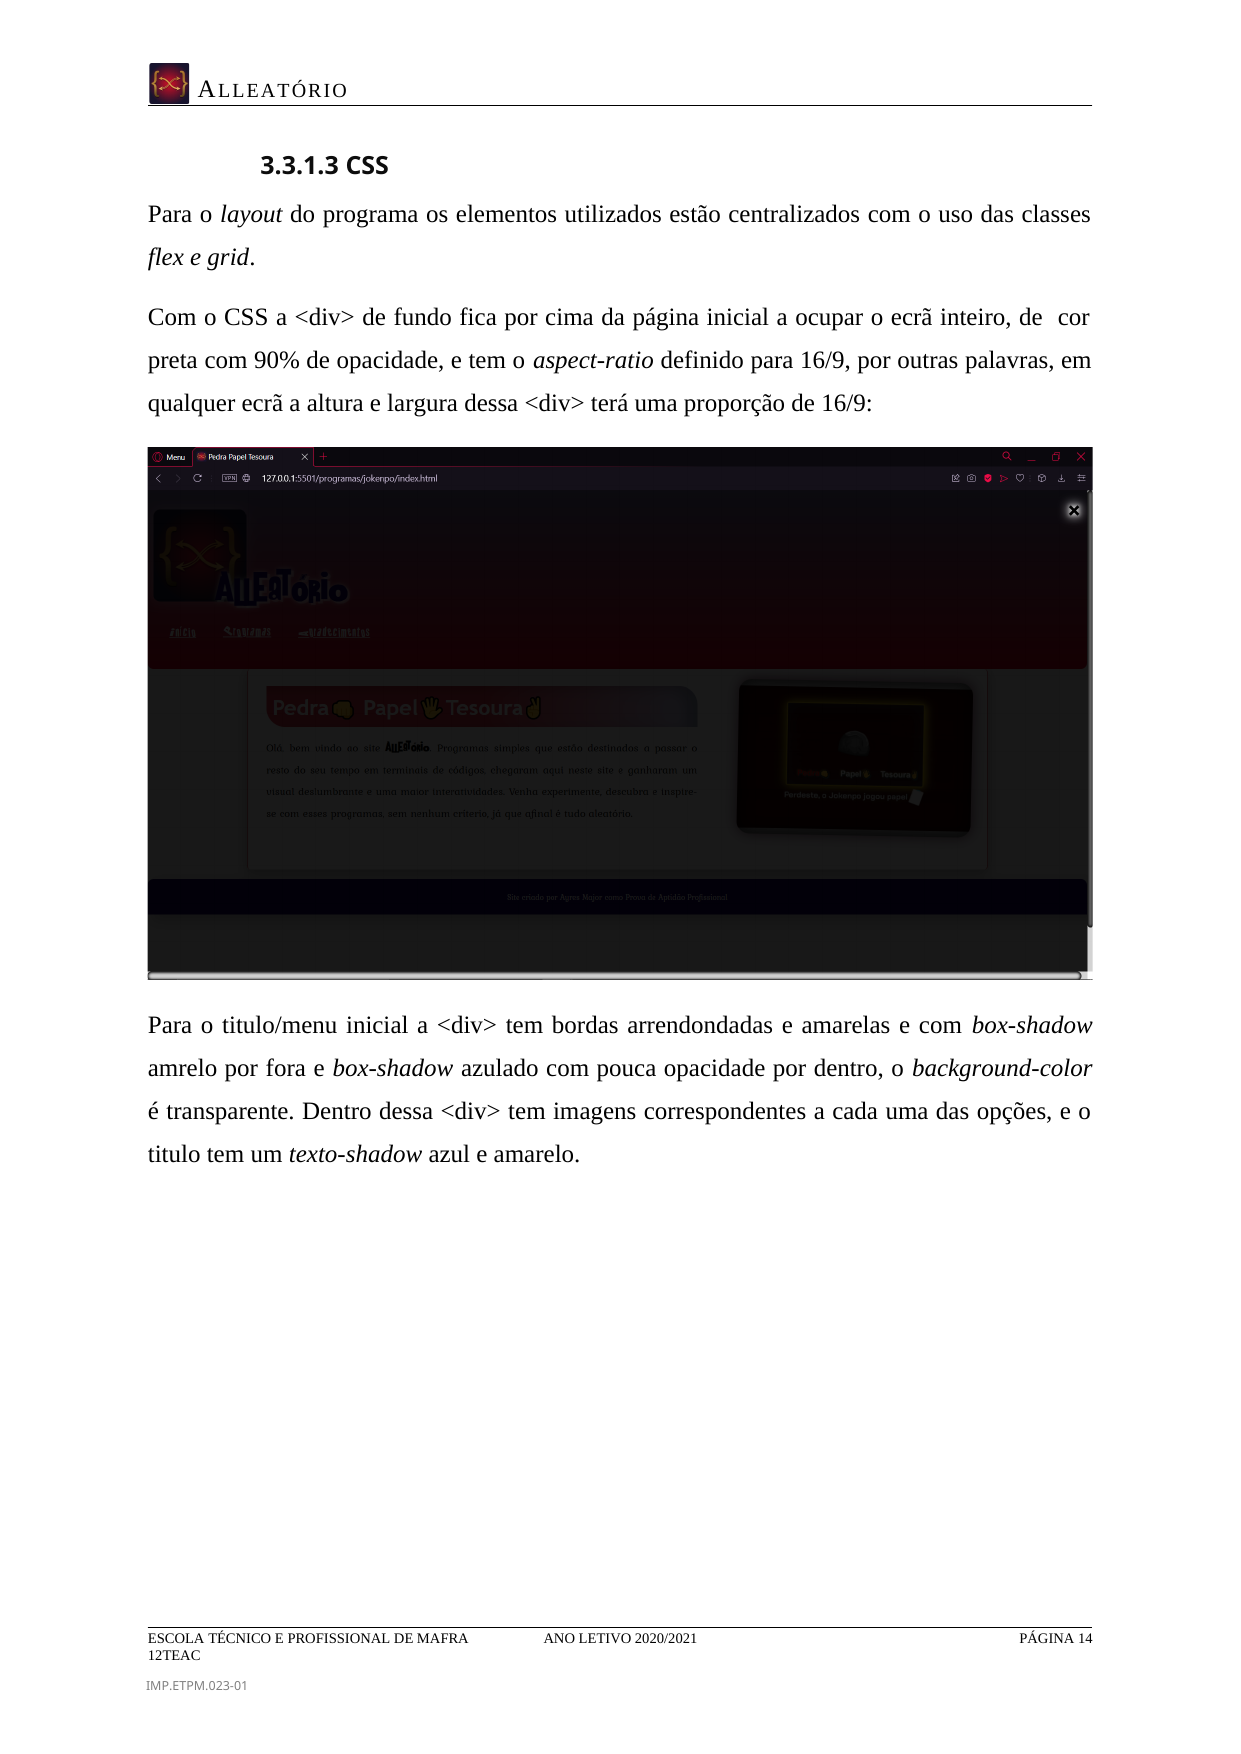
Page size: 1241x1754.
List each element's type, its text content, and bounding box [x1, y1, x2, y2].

picture [149, 63, 190, 104]
text Para o titulo/menu inicial a <div> tem bordas arrendondadas e amarelas e com box-shadow amrelo por fora e box-shadow azulado com pouca opacidade por dentro, o background-color é transparente. Dentro dessa <div> tem imagens correspondentes a cada uma das opções, e o titulo tem um texto-shadow azul e amarelo. [148, 1010, 1092, 1168]
text Para o layout do programa os elementos utilizados estão centralizados com o uso das classes flex e grid. [148, 199, 1092, 271]
picture [147, 447, 1093, 980]
text Com o CSS a <div> de fundo fica por cima da página inicial a ocupar o ecrã inteiro, de cor preta com 90% de opacidade, e tem o aspect-ratio definido para 16/9, por outras palavras, em qualquer ecrã a altura e largura dessa <div> terá uma proporção de 16/9: [148, 302, 1092, 417]
subtitle CSS [260, 148, 1092, 182]
